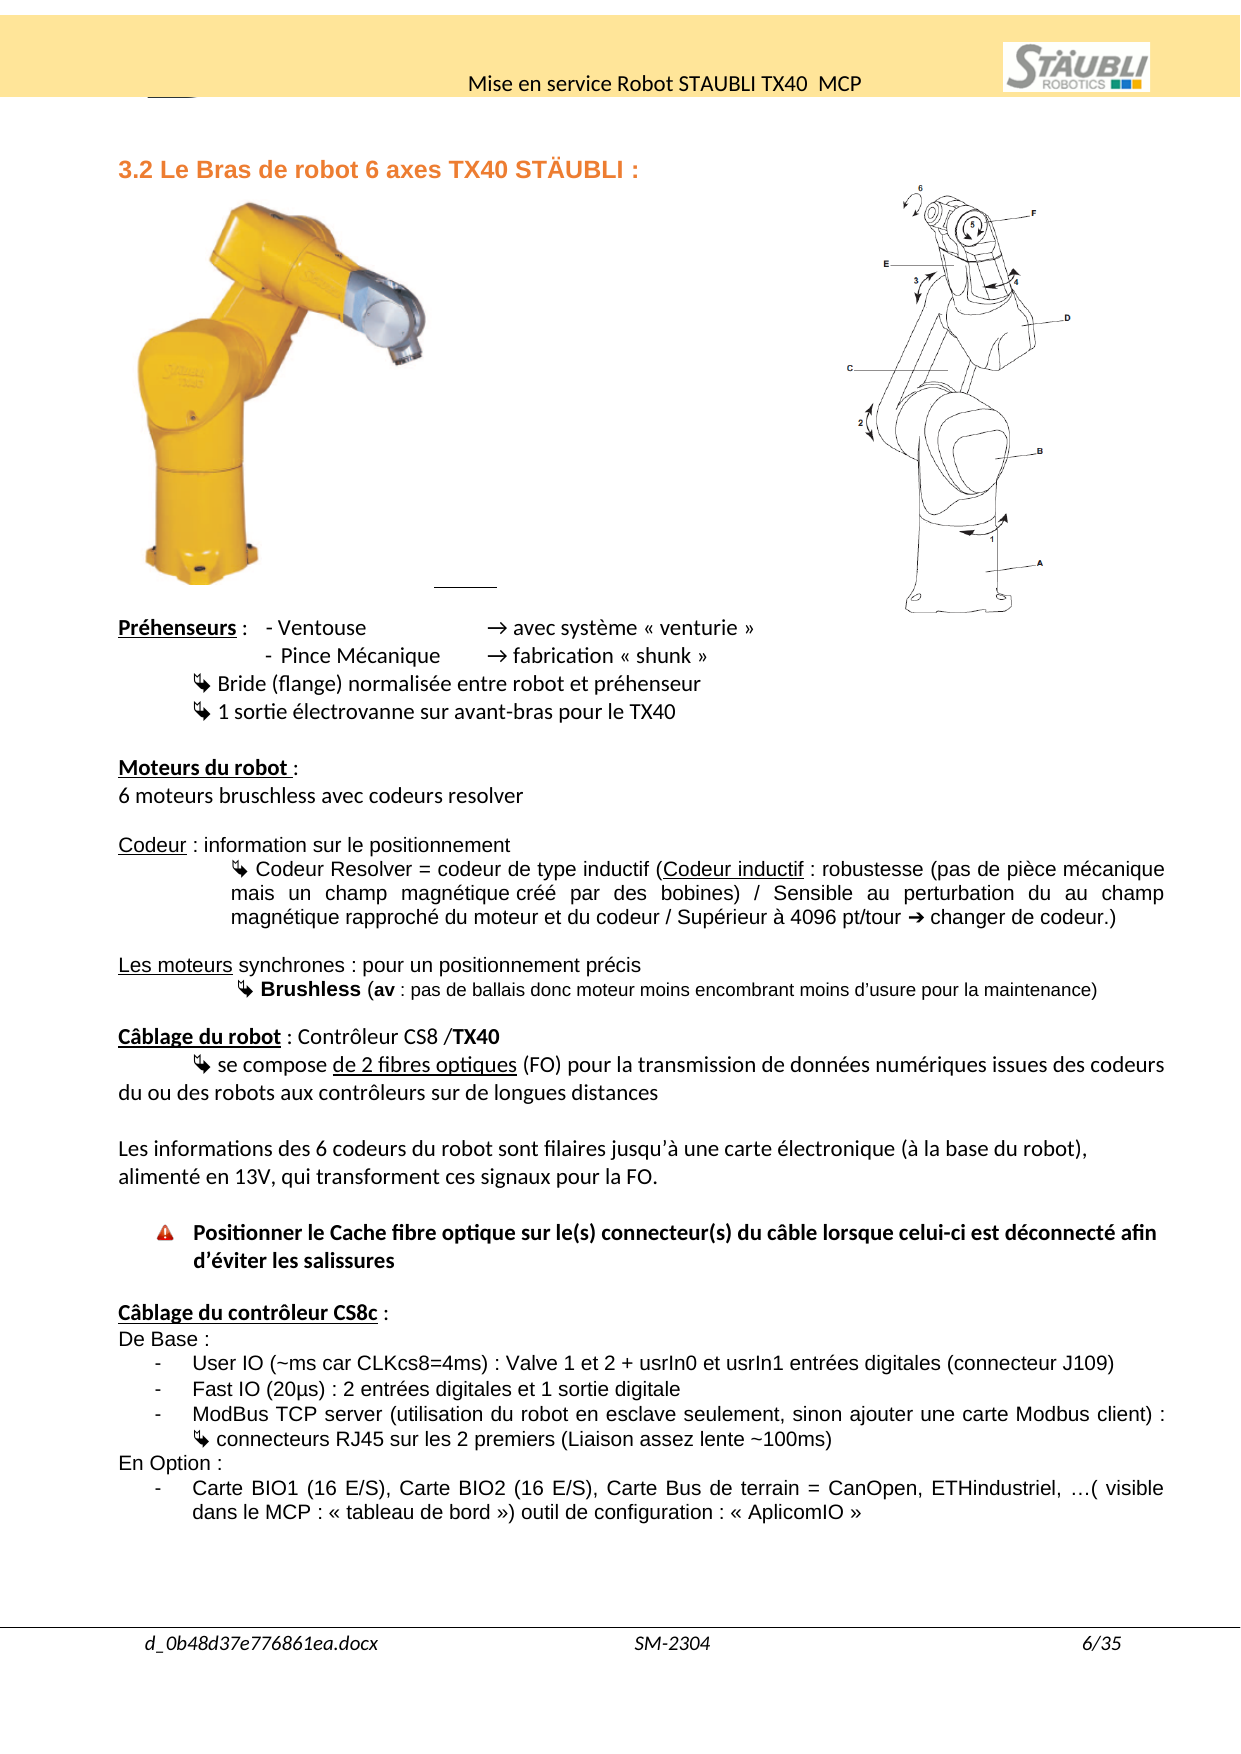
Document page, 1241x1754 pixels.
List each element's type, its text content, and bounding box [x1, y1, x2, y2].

text De Base : [118, 1326, 1165, 1350]
text Brushless (av : pas de ballais donc moteur moins encombrant moins d’usure pour la maintenance) [193, 977, 1165, 1001]
text En Option : [118, 1451, 1165, 1475]
list ModBus TCP server (utilisation du robot en esclave seulement, sinon ajouter une carte Modbus client) : connecteurs RJ45 sur les 2 premiers (Liaison assez lente ~100ms) [154, 1401, 1165, 1451]
list Carte BIO1 (16 E/S), Carte BIO2 (16 E/S), Carte Bus de terrain = CanOpen, ETHindustriel, …( visible dans le MCP : « tableau de bord ») outil de configuration : « AplicomIO » [154, 1475, 1165, 1524]
text se compose de 2 fibres optiques (FO) pour la transmission de données numériques issues des codeurs du ou des robots aux contrôleurs sur de longues distances [118, 1050, 1165, 1106]
list User IO (~ms car CLKcs8=4ms) : Valve 1 et 2 + usrIn0 et usrIn1 entrées digitales (connecteur J109) [154, 1350, 1165, 1376]
text Codeur Resolver = codeur de type inductif (Codeur inductif : robustesse (pas de pièce mécanique mais un champ magnétique créé par des bobines) / Sensible au perturbation du au champ magnétique rapproché du moteur et du codeur / Supérieur à 4096 pt/tour ➔ changer de codeur.) [231, 857, 1165, 929]
list Positionner le Cache fibre optique sur le(s) connecteur(s) du câble lorsque celui-ci est déconnecté afin d’éviter les salissures [156, 1218, 1165, 1274]
list Fast IO (20µs) : 2 entrées digitales et 1 sortie digitale [154, 1376, 1165, 1401]
text 6 moteurs bruschless avec codeurs resolver [118, 781, 1165, 809]
text Les moteurs synchrones : pour un positionnement précis [118, 953, 1165, 977]
picture [1003, 42, 1150, 92]
subtitle Le Bras de robot 6 axes TX40 STÄUBLI : [118, 155, 1165, 183]
text Codeur : information sur le positionnement [118, 833, 1165, 857]
text Bride (flange) normalisée entre robot et préhenseur [192, 669, 1165, 697]
text Les informations des 6 codeurs du robot sont filaires jusqu’à une carte électronique (à la base du robot), alimenté en 13V, qui transforment ces signaux pour la FO. [118, 1134, 1165, 1190]
picture [156, 1224, 174, 1241]
text Moteurs du robot : [118, 753, 1165, 781]
text 1 sortie électrovanne sur avant-bras pour le TX40 [118, 697, 1165, 725]
text Préhenseurs : - Ventouse → avec système « venturie » [118, 613, 1165, 641]
text Câblage du contrôleur CS8c : [118, 1298, 1165, 1326]
list Pince Mécanique → fabrication « shunk » [265, 641, 1165, 669]
text Câblage du robot : Contrôleur CS8 /TX40 [118, 1022, 1165, 1050]
picture [118, 196, 435, 585]
picture [843, 183, 1076, 617]
